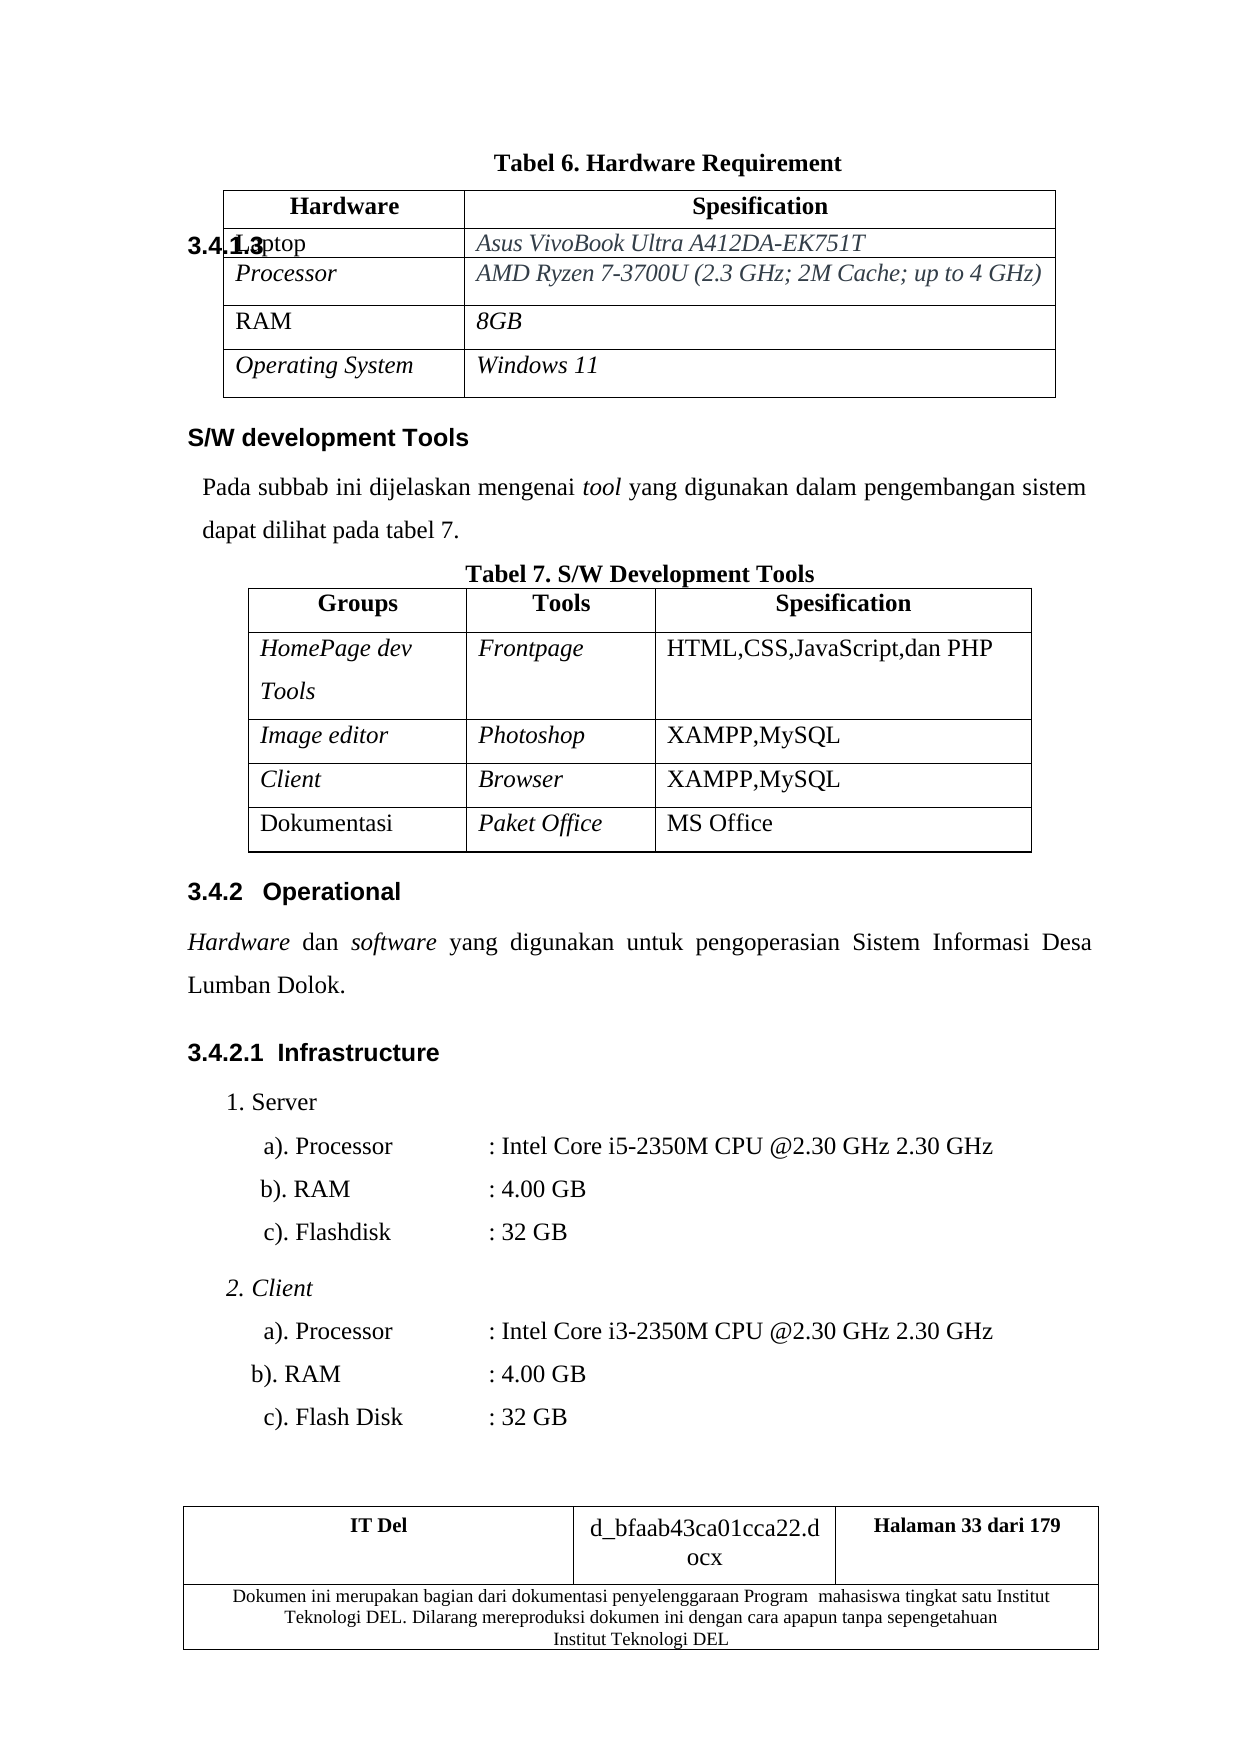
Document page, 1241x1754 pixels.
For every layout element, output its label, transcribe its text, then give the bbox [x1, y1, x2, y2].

table_header Spesification [656, 589, 1031, 632]
table_cell Frontpage [467, 633, 655, 719]
text Pada subbab ini dijelaskan mengenai tool yang digunakan dalam pengembangan sistem dapat dilihat pada tabel 7. [202, 472, 1086, 544]
table_cell Asus VivoBook Ultra A412DA-EK751T [465, 229, 1055, 257]
table_cell MS Office [656, 808, 1031, 851]
table_cell Operating System [224, 350, 464, 397]
table_cell Windows 11 [465, 350, 1055, 397]
table_header Tools [467, 589, 655, 632]
table_header : Intel Core i5-2350M CPU @2.30 GHz 2.30 GHz [488, 1131, 1006, 1174]
table_cell b). RAM [226, 1359, 488, 1402]
table_cell Dokumentasi [249, 808, 466, 851]
subtitle S/W development Tools [187, 231, 1092, 451]
text Hardware dan software yang digunakan untuk pengoperasian Sistem Informasi Desa Lumban Dolok. [187, 927, 1092, 999]
table_cell Image editor [249, 720, 466, 763]
table_cell XAMPP,MySQL [656, 764, 1031, 807]
table_cell AMD Ryzen 7-3700U (2.3 GHz; 2M Cache; up to 4 GHz) [465, 258, 1055, 305]
table_cell : 4.00 GB [488, 1174, 1006, 1217]
table_cell 8GB [465, 306, 1055, 349]
table_header Spesification [465, 191, 1055, 227]
table_cell XAMPP,MySQL [656, 720, 1031, 763]
table_cell Client [249, 764, 466, 807]
table_cell Browser [467, 764, 655, 807]
table_cell : 32 GB [488, 1217, 1006, 1316]
text 1. Server [226, 1087, 1086, 1116]
table_cell c). Flashdisk 2. Client [226, 1217, 488, 1316]
text Tabel 6. Hardware Requirement [412, 148, 1086, 176]
table_cell : Intel Core i3-2350M CPU @2.30 GHz 2.30 GHz [488, 1316, 1006, 1359]
table_cell RAM [224, 306, 464, 349]
subtitle Infrastructure [187, 1038, 1092, 1067]
table_cell Photoshop [467, 720, 655, 763]
table_cell Processor [224, 258, 464, 305]
subtitle Operational [187, 877, 1092, 906]
table_header Groups [249, 589, 466, 632]
text Tabel 7. S/W Development Tools [187, 559, 1092, 587]
table_cell a). Processor [226, 1316, 488, 1359]
table_cell : 32 GB [488, 1402, 1006, 1445]
table_header Hardware [224, 191, 464, 227]
table_cell Laptop [224, 229, 464, 257]
table_cell HTML,CSS,JavaScript,dan PHP [656, 633, 1031, 719]
table_cell c). Flash Disk [226, 1402, 488, 1445]
table_cell : 4.00 GB [488, 1359, 1006, 1402]
table_cell b). RAM [226, 1174, 488, 1217]
table_cell Paket Office [467, 808, 655, 851]
table_cell HomePage dev Tools [249, 633, 466, 719]
table_header a). Processor [226, 1131, 488, 1174]
